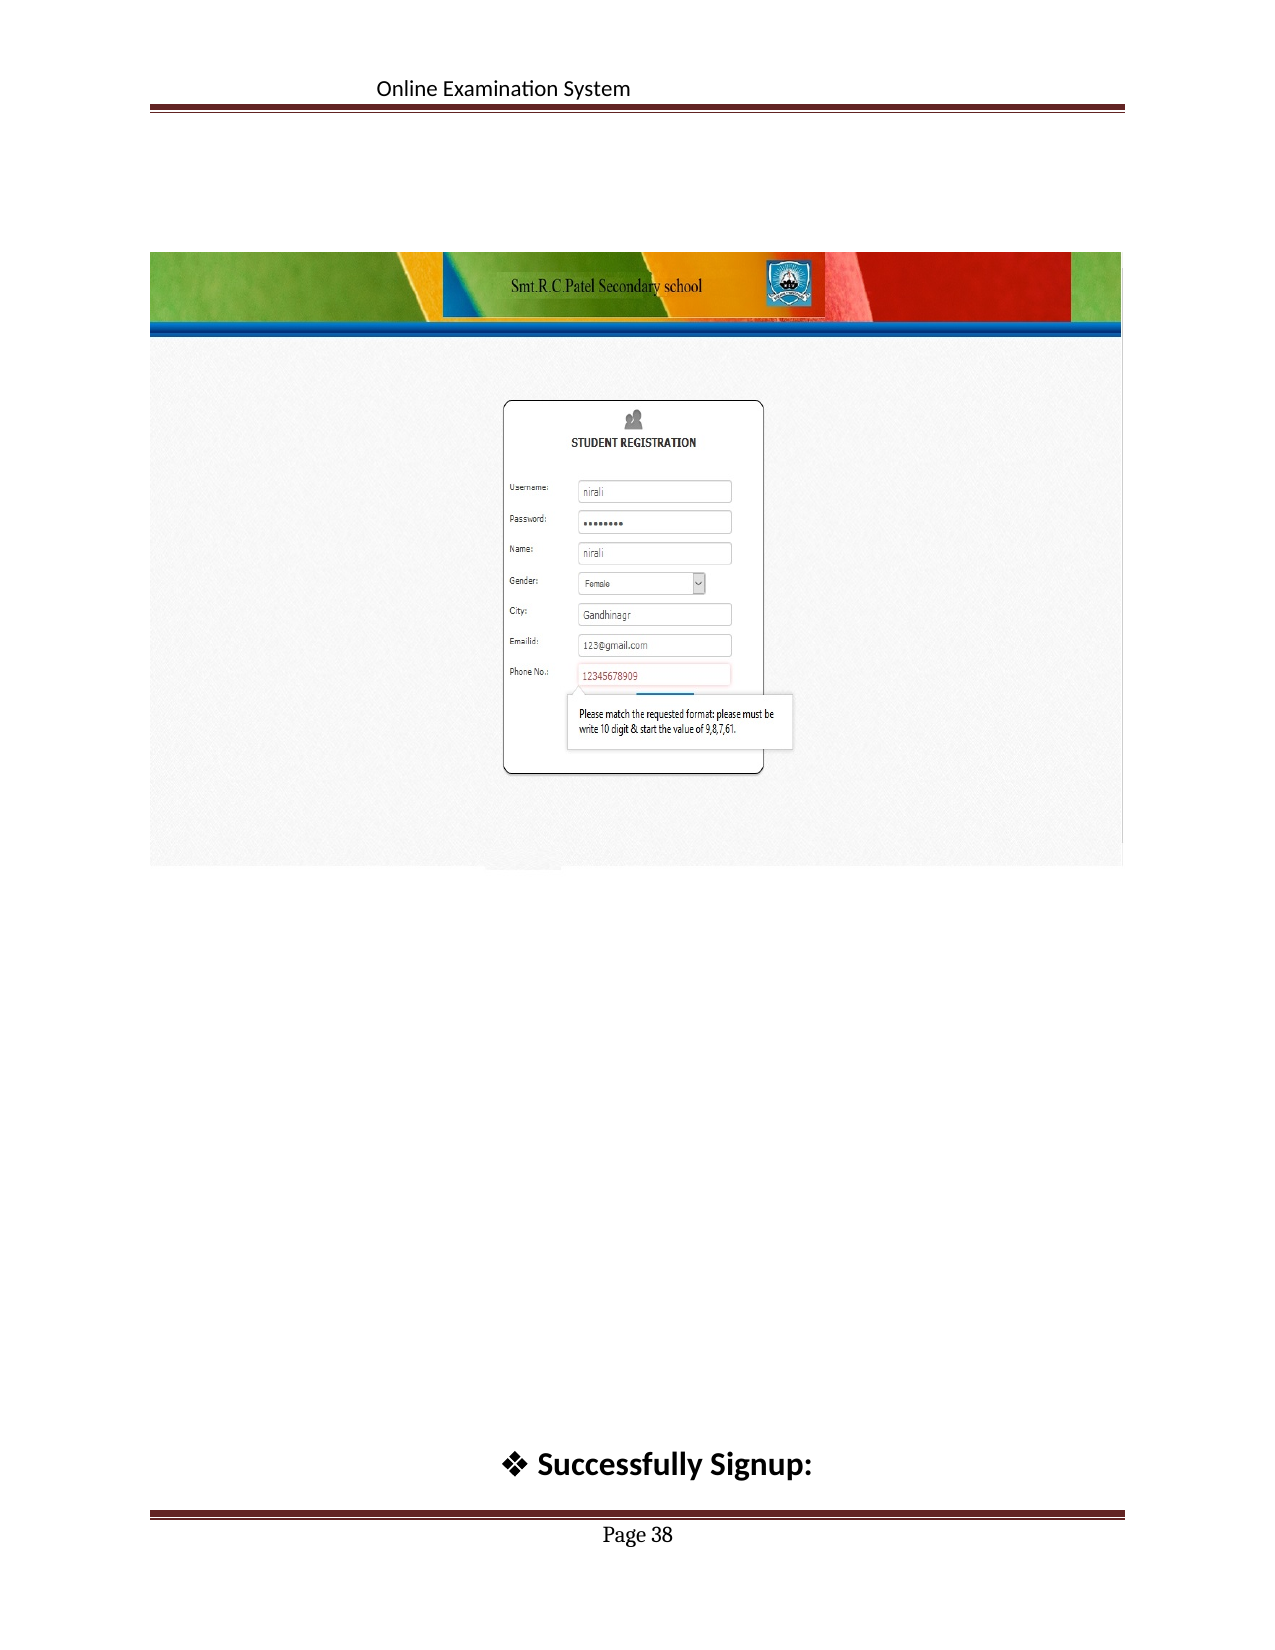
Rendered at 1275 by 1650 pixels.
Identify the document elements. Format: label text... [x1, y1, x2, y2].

list Successfully Signup: [187, 1443, 1125, 1484]
picture [150, 252, 1125, 878]
